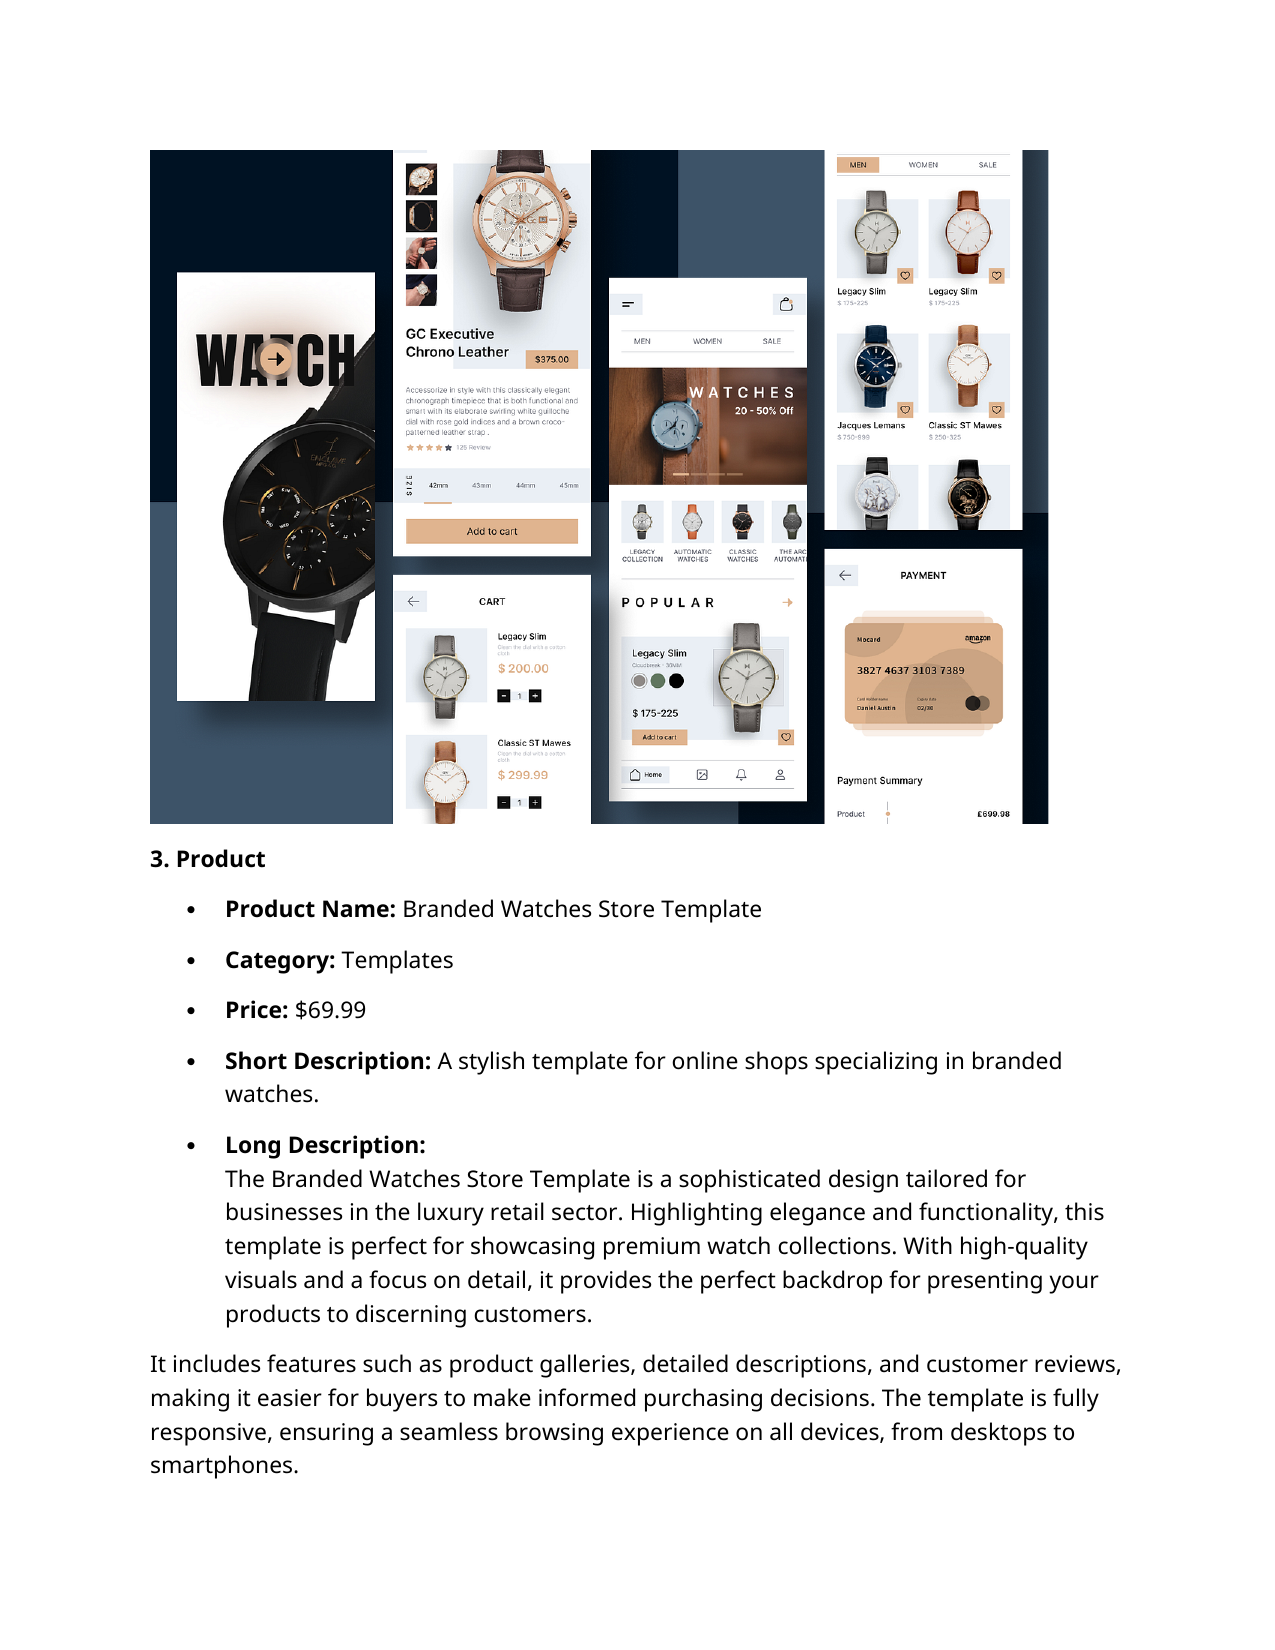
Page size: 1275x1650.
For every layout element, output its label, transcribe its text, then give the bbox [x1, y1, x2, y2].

list Category: Templates [187, 944, 1125, 975]
text 3. Product [150, 843, 1125, 874]
list Long Description: The Branded Watches Store Template is a sophisticated design tailored for businesses in the luxury retail sector. Highlighting elegance and functionality, this template is perfect for showcasing premium watch collections. With high-quality visuals and a focus on detail, it provides the perfect backdrop for presenting your products to discerning customers. [187, 1129, 1125, 1329]
list Product Name: Branded Watches Store Template [187, 893, 1125, 924]
text It includes features such as product galleries, detailed descriptions, and customer reviews, making it easier for buyers to make informed purchasing decisions. The template is fully responsive, ensuring a seamless browsing experience on all devices, from desktops to smartphones. [150, 1348, 1125, 1480]
picture [150, 150, 1049, 824]
list Price: $69.99 [187, 994, 1125, 1025]
list Short Description: A stylish template for online shops specializing in branded watches. [187, 1044, 1125, 1109]
